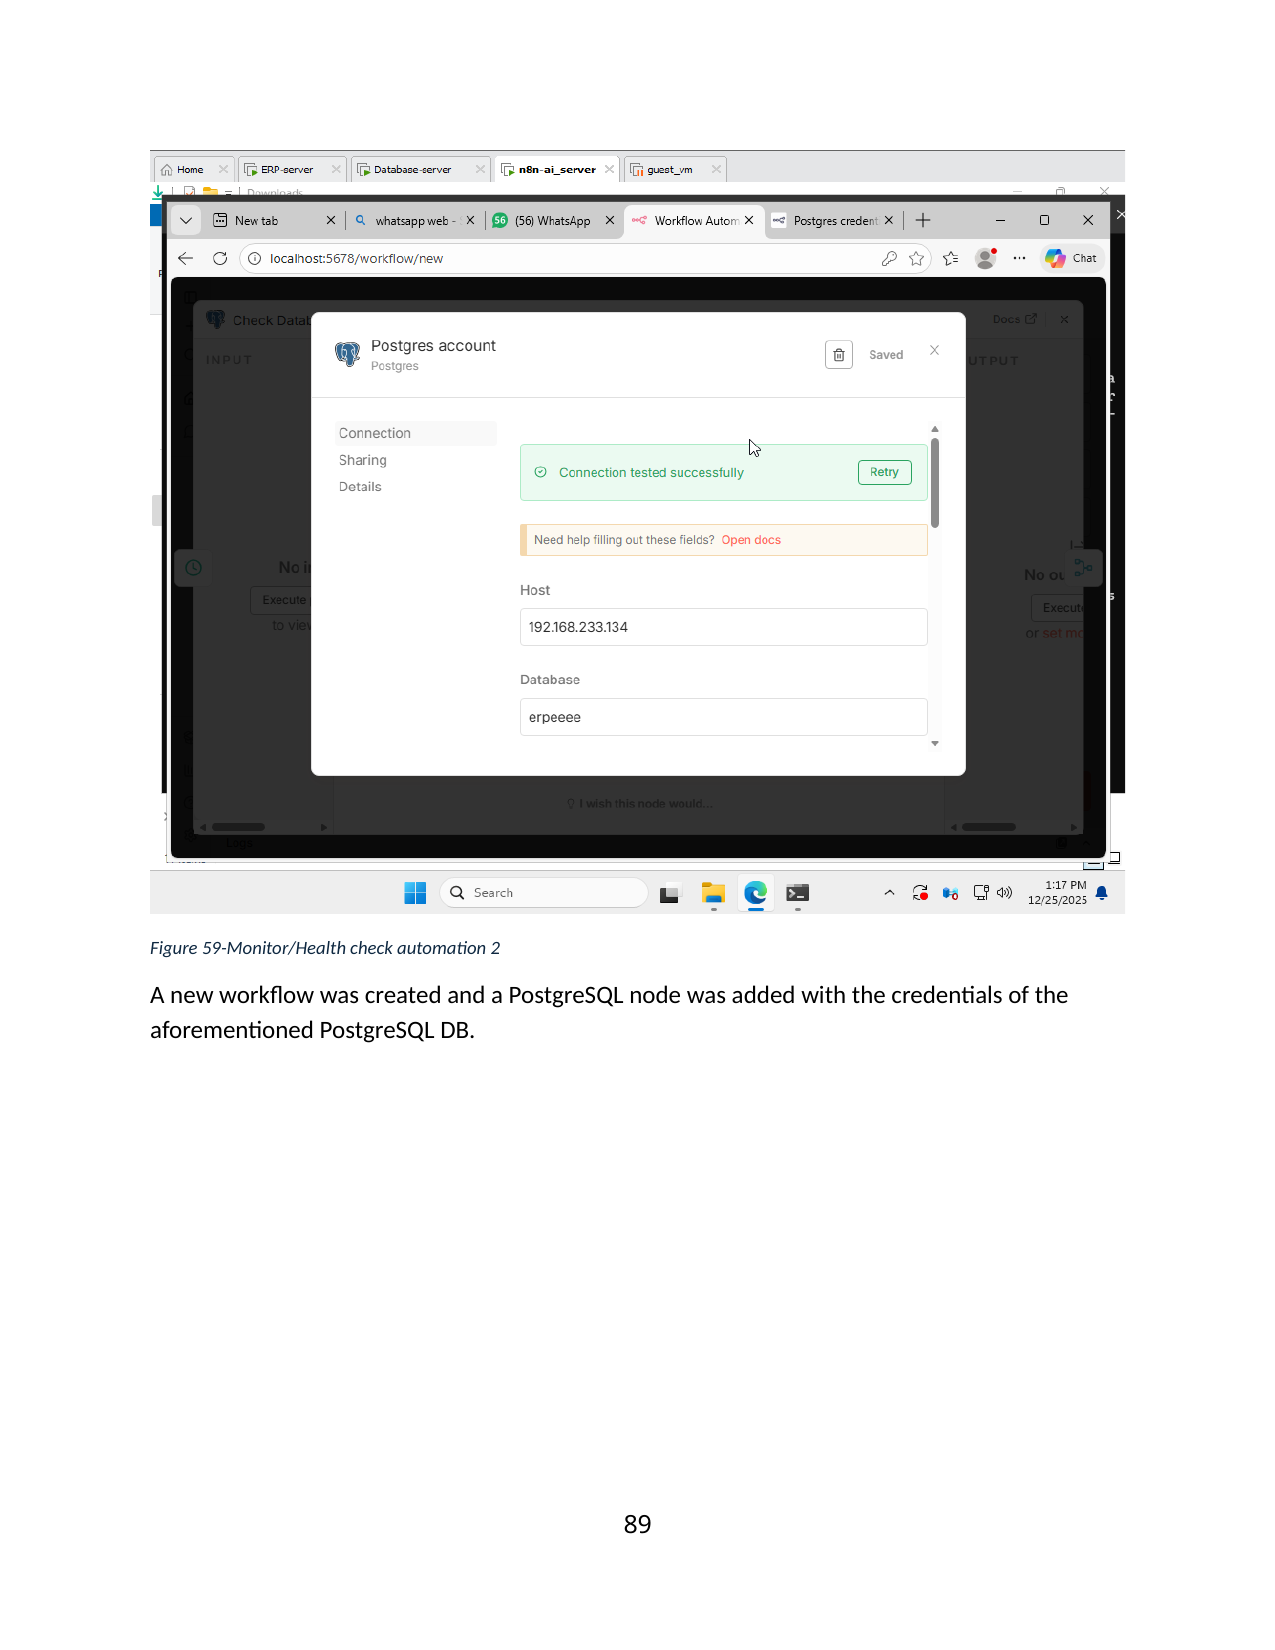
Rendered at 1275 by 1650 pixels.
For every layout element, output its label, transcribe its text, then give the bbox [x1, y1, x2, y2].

picture [150, 150, 1125, 914]
text A new workflow was created and a PostgreSQL node was added with the credentials of the aforementioned PostgreSQL DB. [150, 979, 1125, 1045]
text Figure 59-Monitor/Health check automation 2 [150, 936, 1125, 959]
